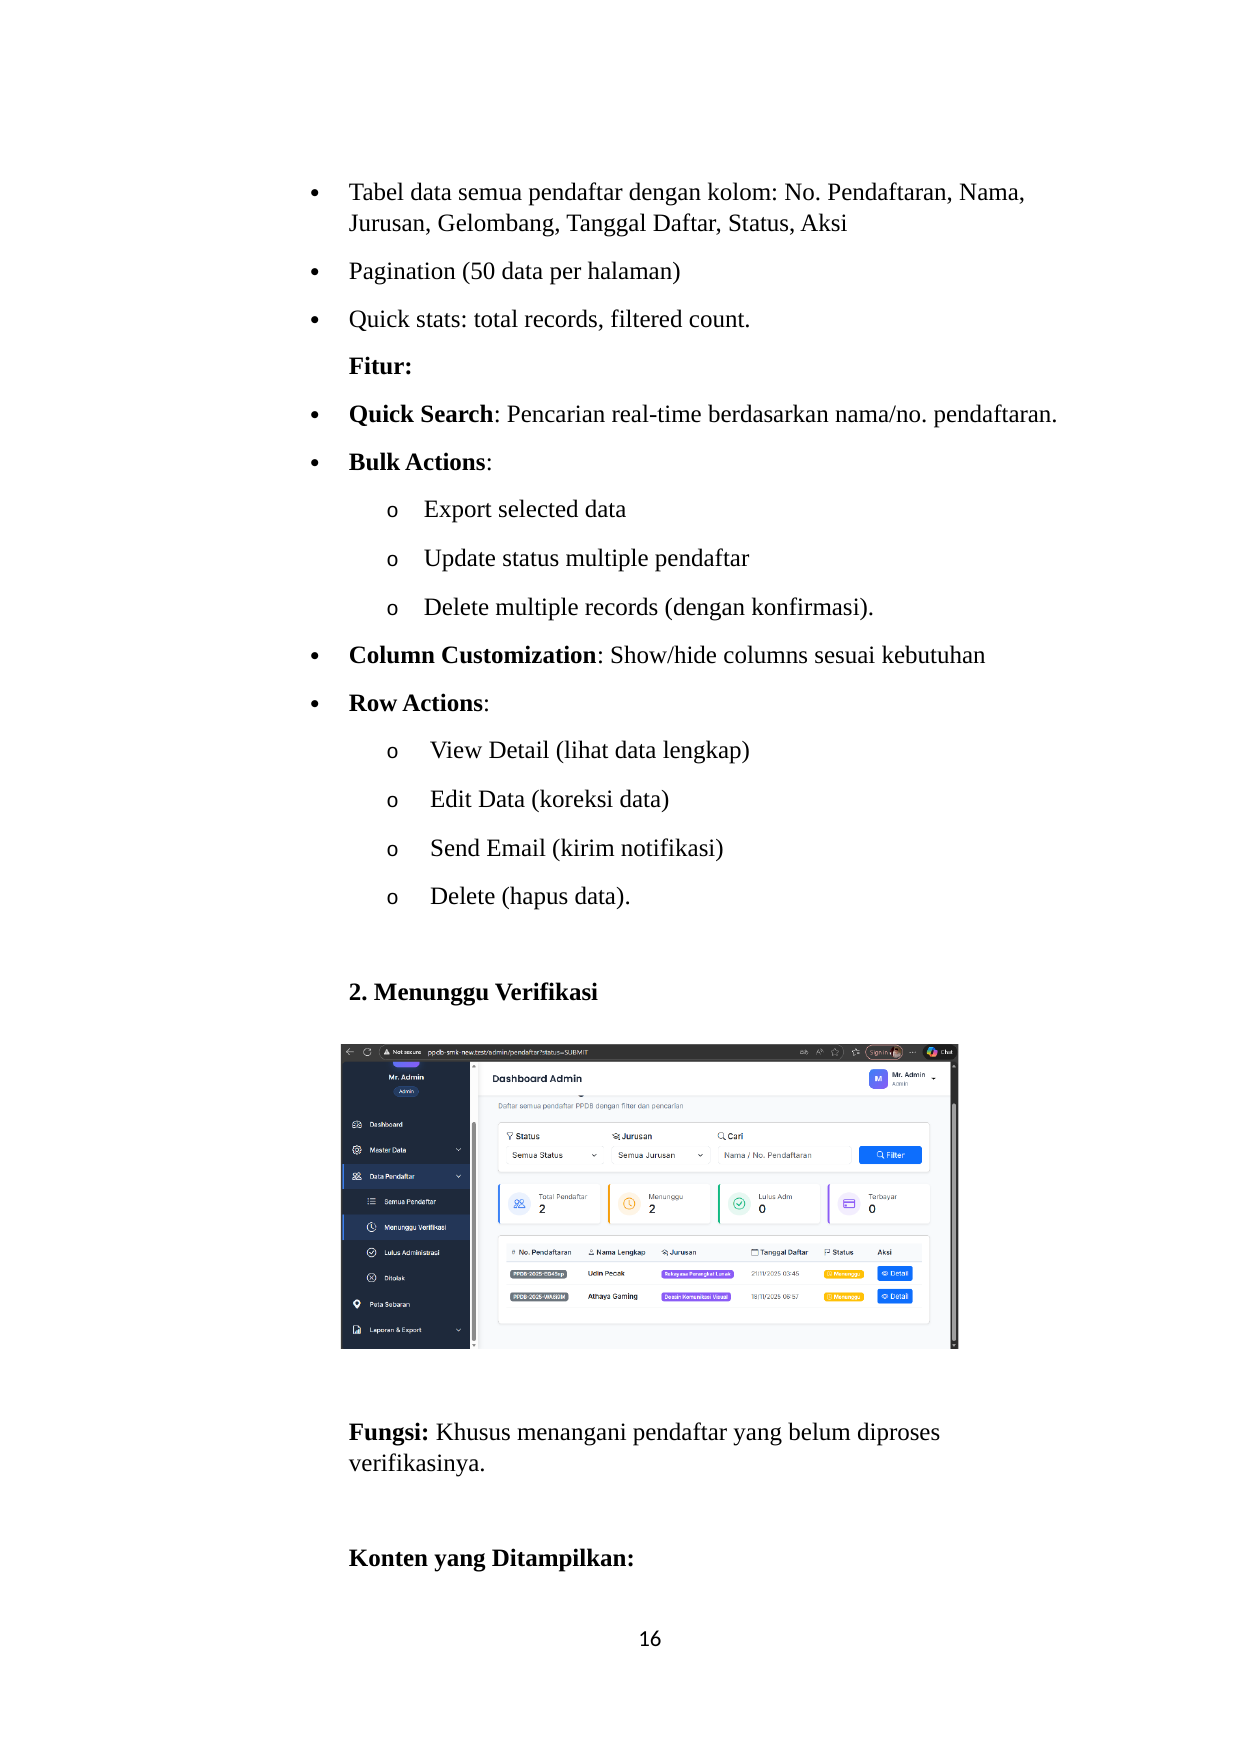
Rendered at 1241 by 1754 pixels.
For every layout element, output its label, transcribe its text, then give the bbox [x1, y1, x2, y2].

text Konten yang Ditampilkan: [349, 1543, 1063, 1572]
list Quick stats: total records, filtered count. [311, 304, 1063, 332]
text 2. Menunggu Verifikasi [349, 977, 1063, 1006]
list Quick Search: Pencarian real-time berdasarkan nama/no. pendaftaran. [311, 399, 1063, 428]
list Send Email (kirim notifikasi) [386, 833, 1063, 862]
text Fitur: [349, 351, 1063, 380]
list Delete multiple records (dengan konfirmasi). [386, 592, 1063, 621]
list Pagination (50 data per halaman) [311, 256, 1063, 285]
list Export selected data [386, 494, 1063, 524]
list Edit Data (koreksi data) [386, 784, 1063, 814]
list Column Customization: Show/hide columns sesuai kebutuhan [311, 640, 1063, 669]
list Delete (hapus data). [386, 881, 1063, 911]
picture [340, 1044, 959, 1349]
list Update status multiple pendaftar [386, 543, 1063, 573]
text Fungsi: Khusus menangani pendaftar yang belum diproses verifikasinya. [349, 1417, 1063, 1477]
list View Detail (lihat data lengkap) [386, 736, 1063, 765]
list Tabel data semua pendaftar dengan kolom: No. Pendaftaran, Nama, Jurusan, Gelombang, Tanggal Daftar, Status, Aksi [311, 177, 1063, 237]
list Bulk Actions: [311, 447, 1063, 476]
list Row Actions: [311, 688, 1063, 717]
